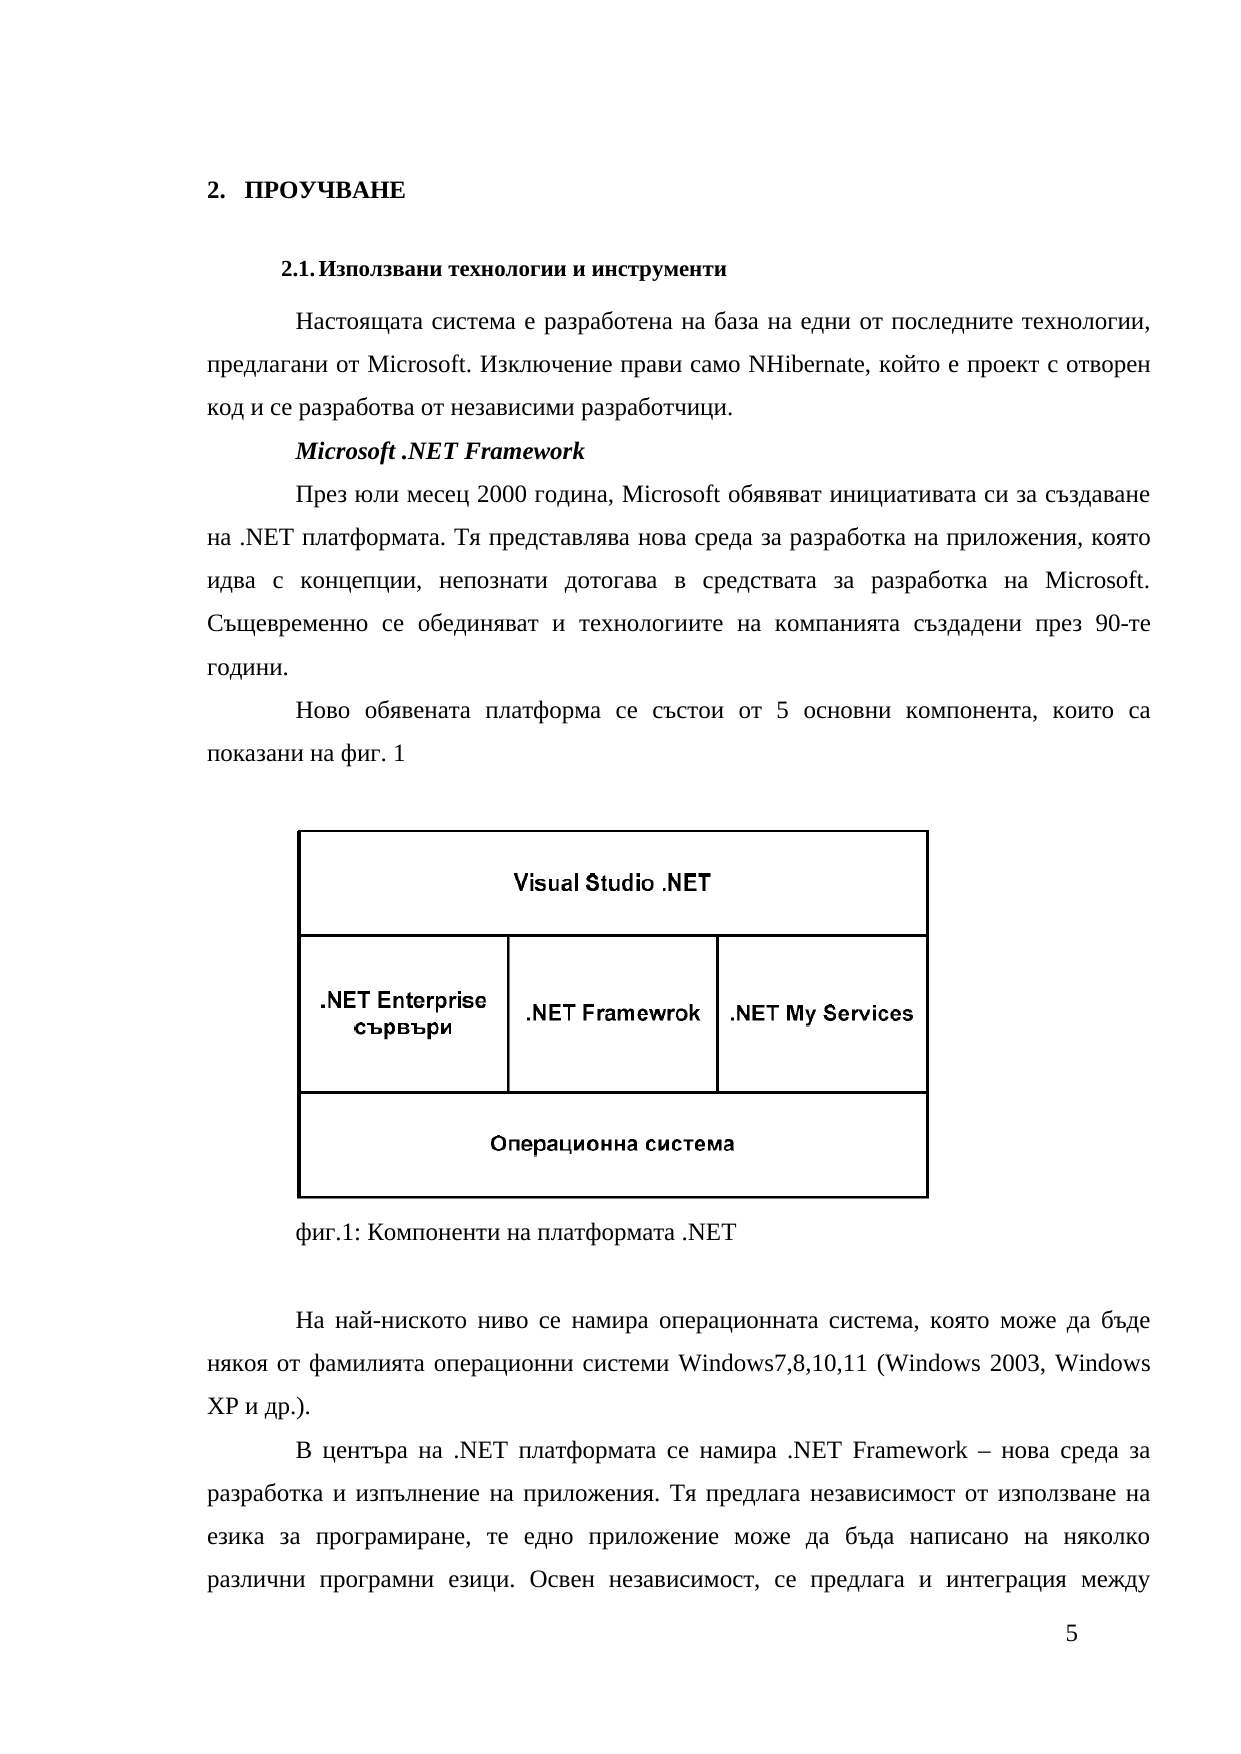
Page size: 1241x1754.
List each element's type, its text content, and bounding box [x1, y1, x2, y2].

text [207, 1435, 1152, 1593]
text фиг.1: Компоненти на платформата .NET [207, 1217, 1152, 1246]
subtitle ПРОУЧВАНЕ [207, 175, 1152, 204]
picture [295, 825, 932, 1203]
text Ново обявената платформа се състои от 5 основни компонента, които са показани на фиг. 1 [207, 695, 1152, 767]
text През юли месец 2000 година, Microsoft обявяват инициативата си за създаване на .NET платформата. Тя представлява нова среда за разработка на приложения, която идва с концепции, непознати дотогава в средствата за разработка на Microsoft. Същевременно се обединяват и технологиите на компанията създадени през 90-те години. [207, 479, 1152, 680]
list Използвани технологии и инструменти [281, 255, 1152, 281]
list Microsoft .NET Framework [295, 436, 1152, 465]
text Настоящата система е разработена на база на едни от последните технологии, предлагани от Microsoft. Изключение прави само NHibernate, който е проект с отворен код и се разработва от независими разработчици. [207, 306, 1152, 421]
text На най-ниското ниво се намира операционната система, която може да бъде някоя от фамилията операционни системи Windows7,8,10,11 (Windows 2003, Windows XP и др.). [207, 1305, 1152, 1420]
